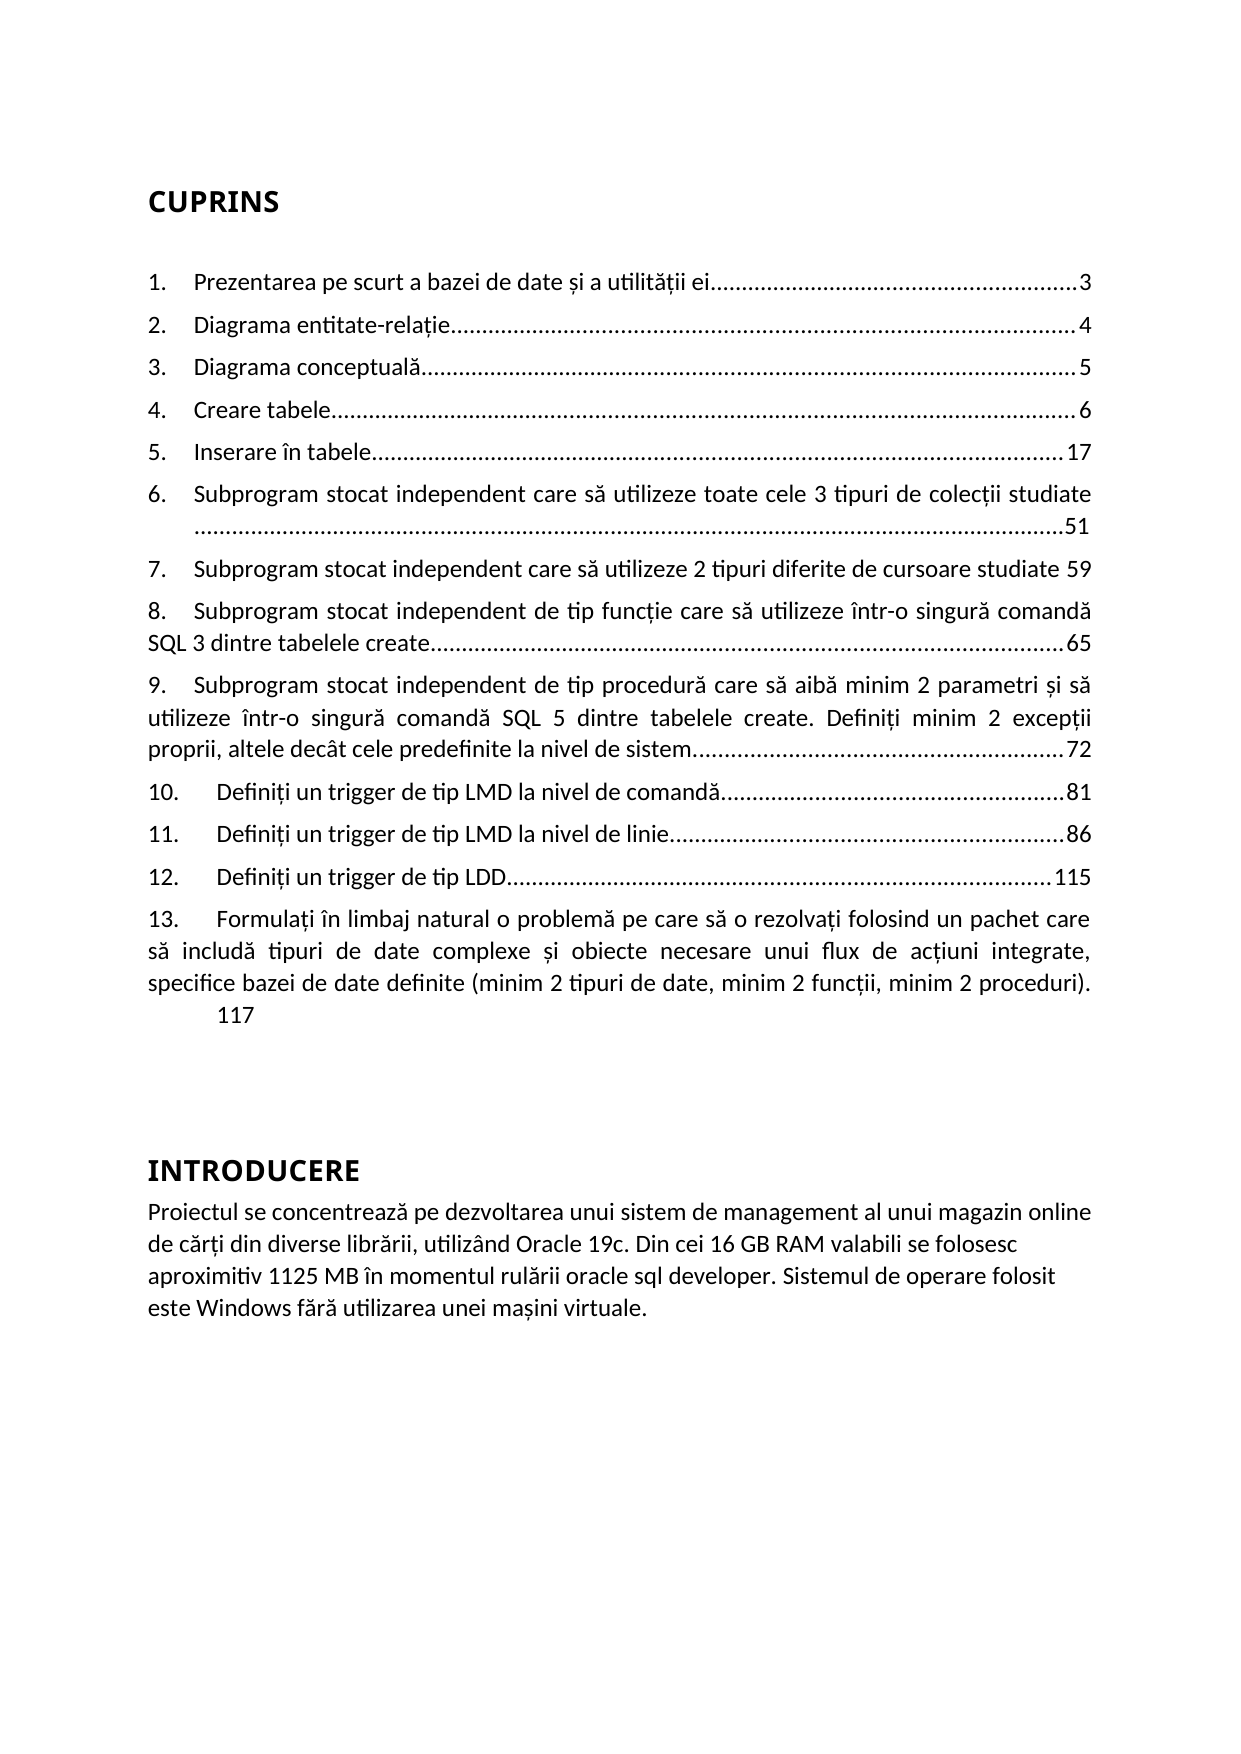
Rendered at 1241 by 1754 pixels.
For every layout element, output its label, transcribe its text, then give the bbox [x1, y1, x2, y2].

text Proiectul se concentrează pe dezvoltarea unui sistem de management al unui magazin online de cărți din diverse librării, utilizând Oracle 19c. Din cei 16 GB RAM valabili se folosesc aproximitiv 1125 MB în momentul rulării oracle sql developer. Sistemul de operare folosit este Windows fără utilizarea unei mașini virtuale. [148, 1196, 1093, 1323]
subtitle Introducere [148, 1150, 1093, 1190]
